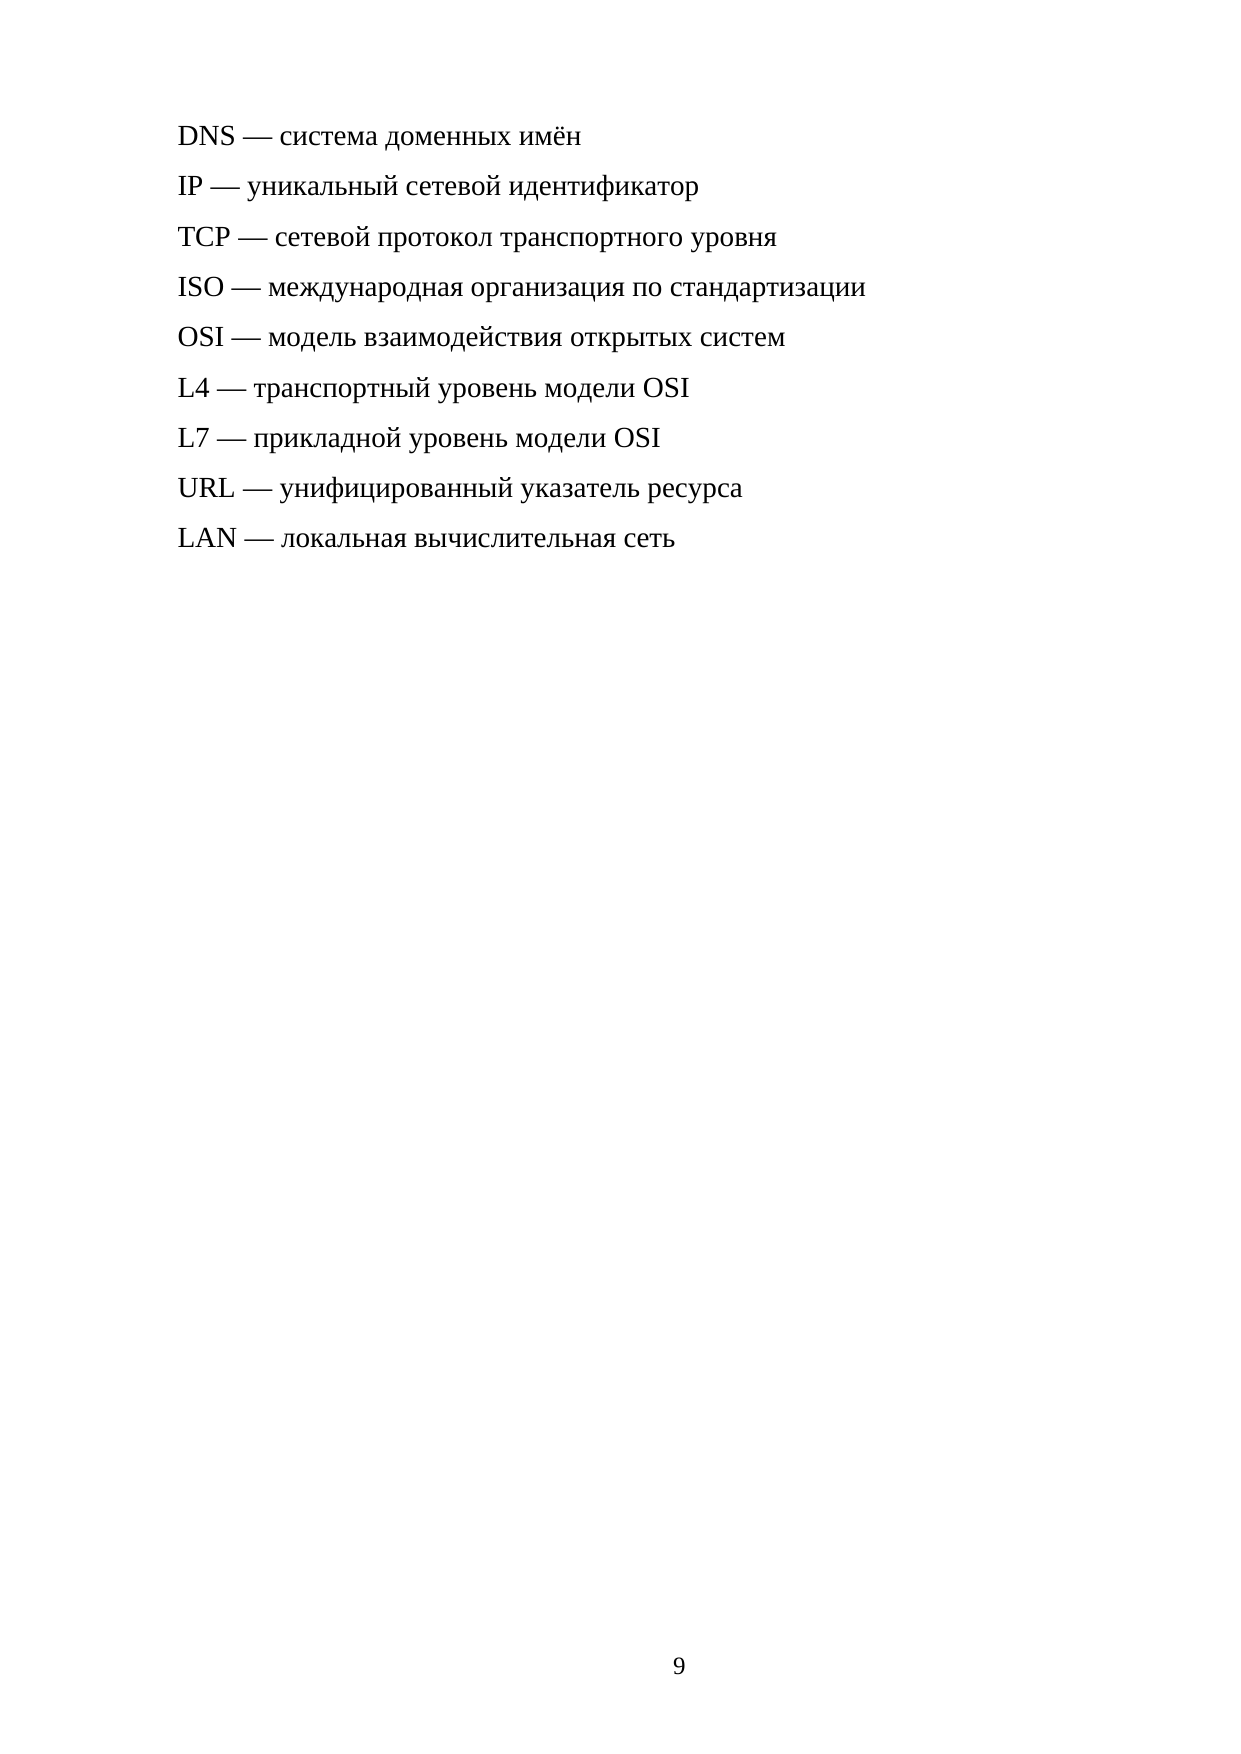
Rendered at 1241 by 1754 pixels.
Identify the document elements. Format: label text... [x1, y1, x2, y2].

text ISO — международная организация по стандартизации [177, 269, 1181, 303]
text OSI — модель взаимодействия открытых систем [177, 319, 1181, 353]
text TCP — сетевой протокол транспортного уровня [177, 219, 1181, 252]
text LAN — локальная вычислительная сеть [177, 521, 1181, 554]
text IP — уникальный сетевой идентификатор [177, 168, 1181, 202]
text L4 — транспортный уровень модели OSI [177, 370, 1181, 403]
text L7 — прикладной уровень модели OSI [177, 420, 1181, 453]
text URL — унифицированный указатель ресурса [177, 470, 1181, 504]
text DNS — система доменных имён [177, 118, 1181, 152]
